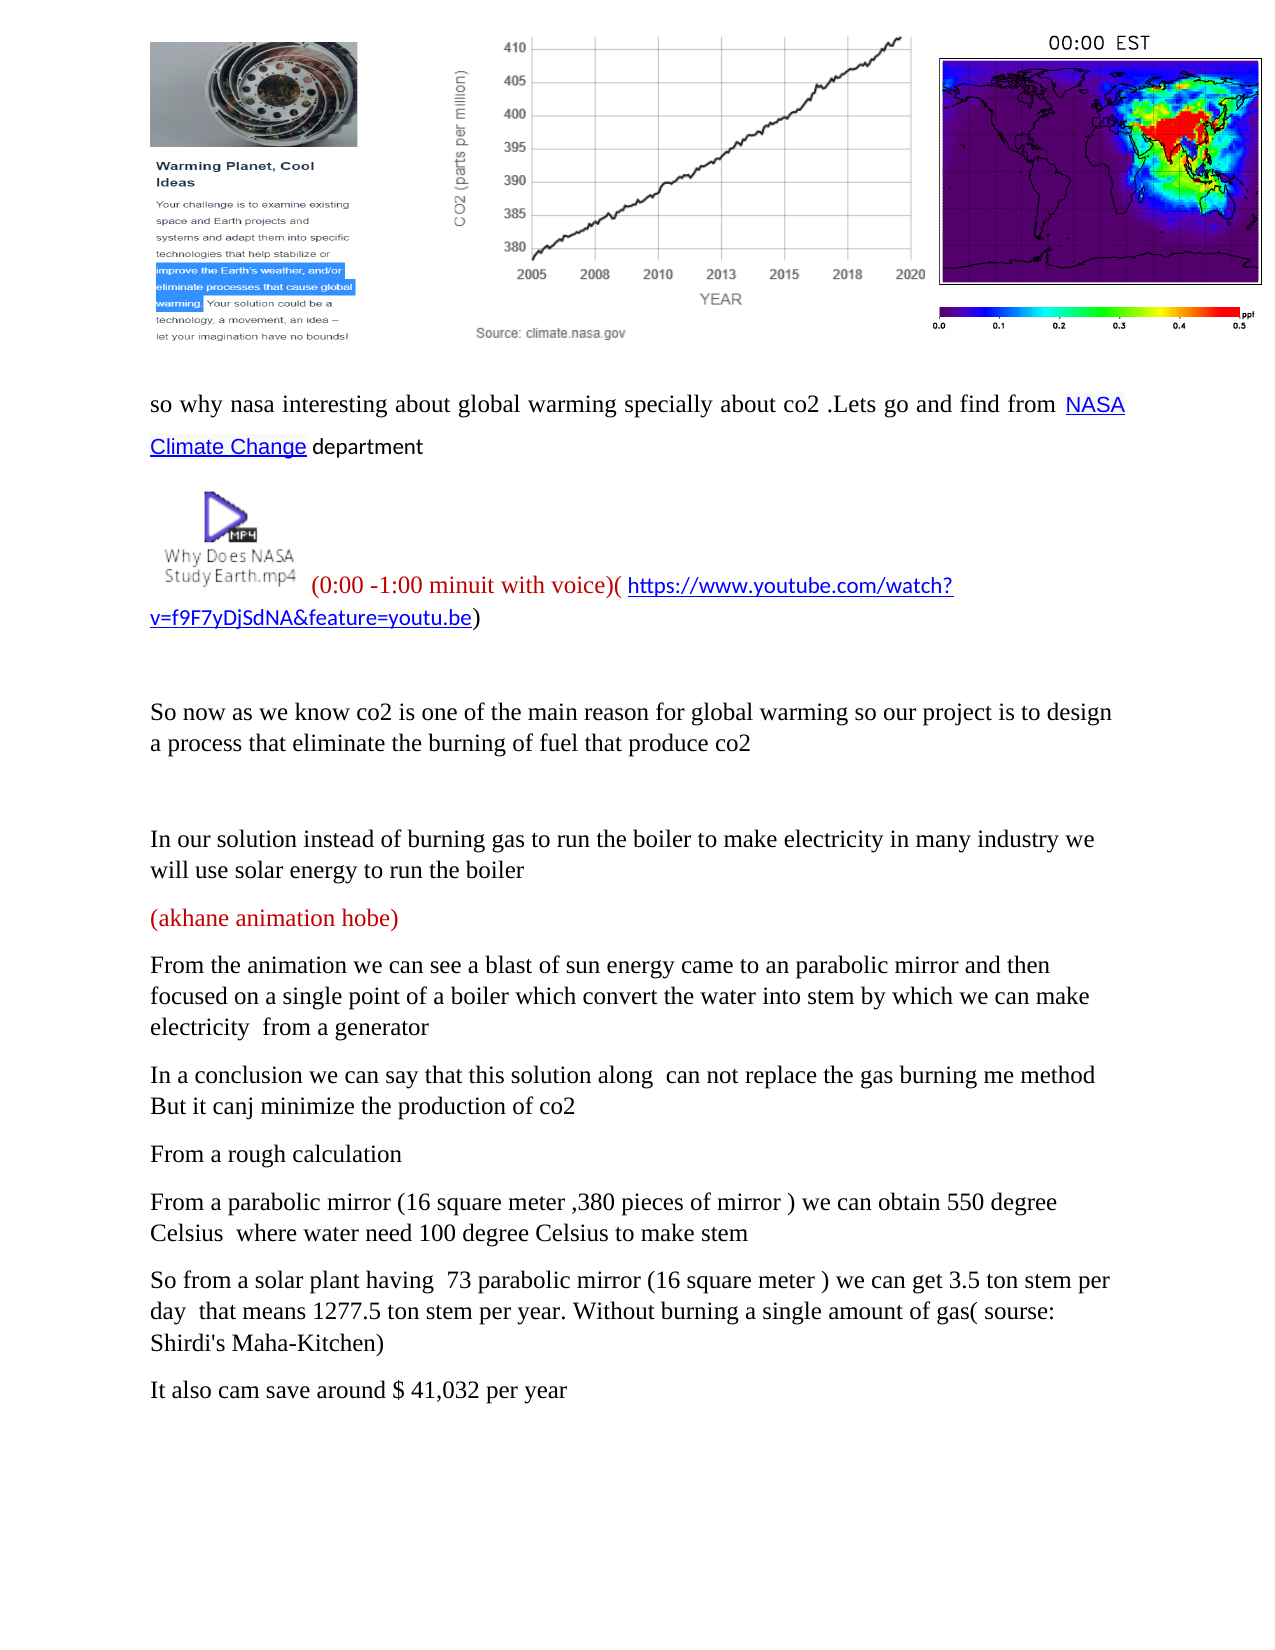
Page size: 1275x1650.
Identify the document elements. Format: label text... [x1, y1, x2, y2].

picture [150, 42, 358, 349]
text (0:00 -1:00 minuit with voice)( https://www.youtube.com/watch?v=f9F7yDjSdNA&feature=youtu.be) [150, 491, 1125, 631]
text From the animation we can see a blast of sun energy came to an parabolic mirror and then focused on a single point of a boiler which convert the water into stem by which we can make electricity from a generator [150, 950, 1125, 1041]
text In our solution instead of burning gas to run the boiler to make electricity in many industry we will use solar energy to run the boiler [150, 824, 1125, 884]
text (akhane animation hobe) [150, 903, 1125, 931]
text From a parabolic mirror (16 square meter ,380 pieces of mirror ) we can obtain 550 degree Celsius where water need 100 degree Celsius to make stem [150, 1187, 1125, 1246]
text so why nasa interesting about global warming specially about co2 .Lets go and find from NASA Climate Change department [150, 389, 1125, 460]
text It also cam save around $ 41,032 per year [150, 1375, 1125, 1404]
text So now as we know co2 is one of the main reason for global warming so our project is to design a process that eliminate the burning of fuel that produce co2 [150, 697, 1125, 757]
picture [454, 27, 1275, 360]
text In a conclusion we can say that this solution along can not replace the gas burning me method But it canj minimize the production of co2 [150, 1060, 1125, 1120]
text So from a solar plant having 73 parabolic mirror (16 square meter ) we can get 3.5 ton stem per day that means 1277.5 ton stem per year. Without burning a single amount of gas( sourse: Shirdi's Maha-Kitchen) [150, 1265, 1125, 1356]
text From a rough calculation [150, 1139, 1125, 1168]
